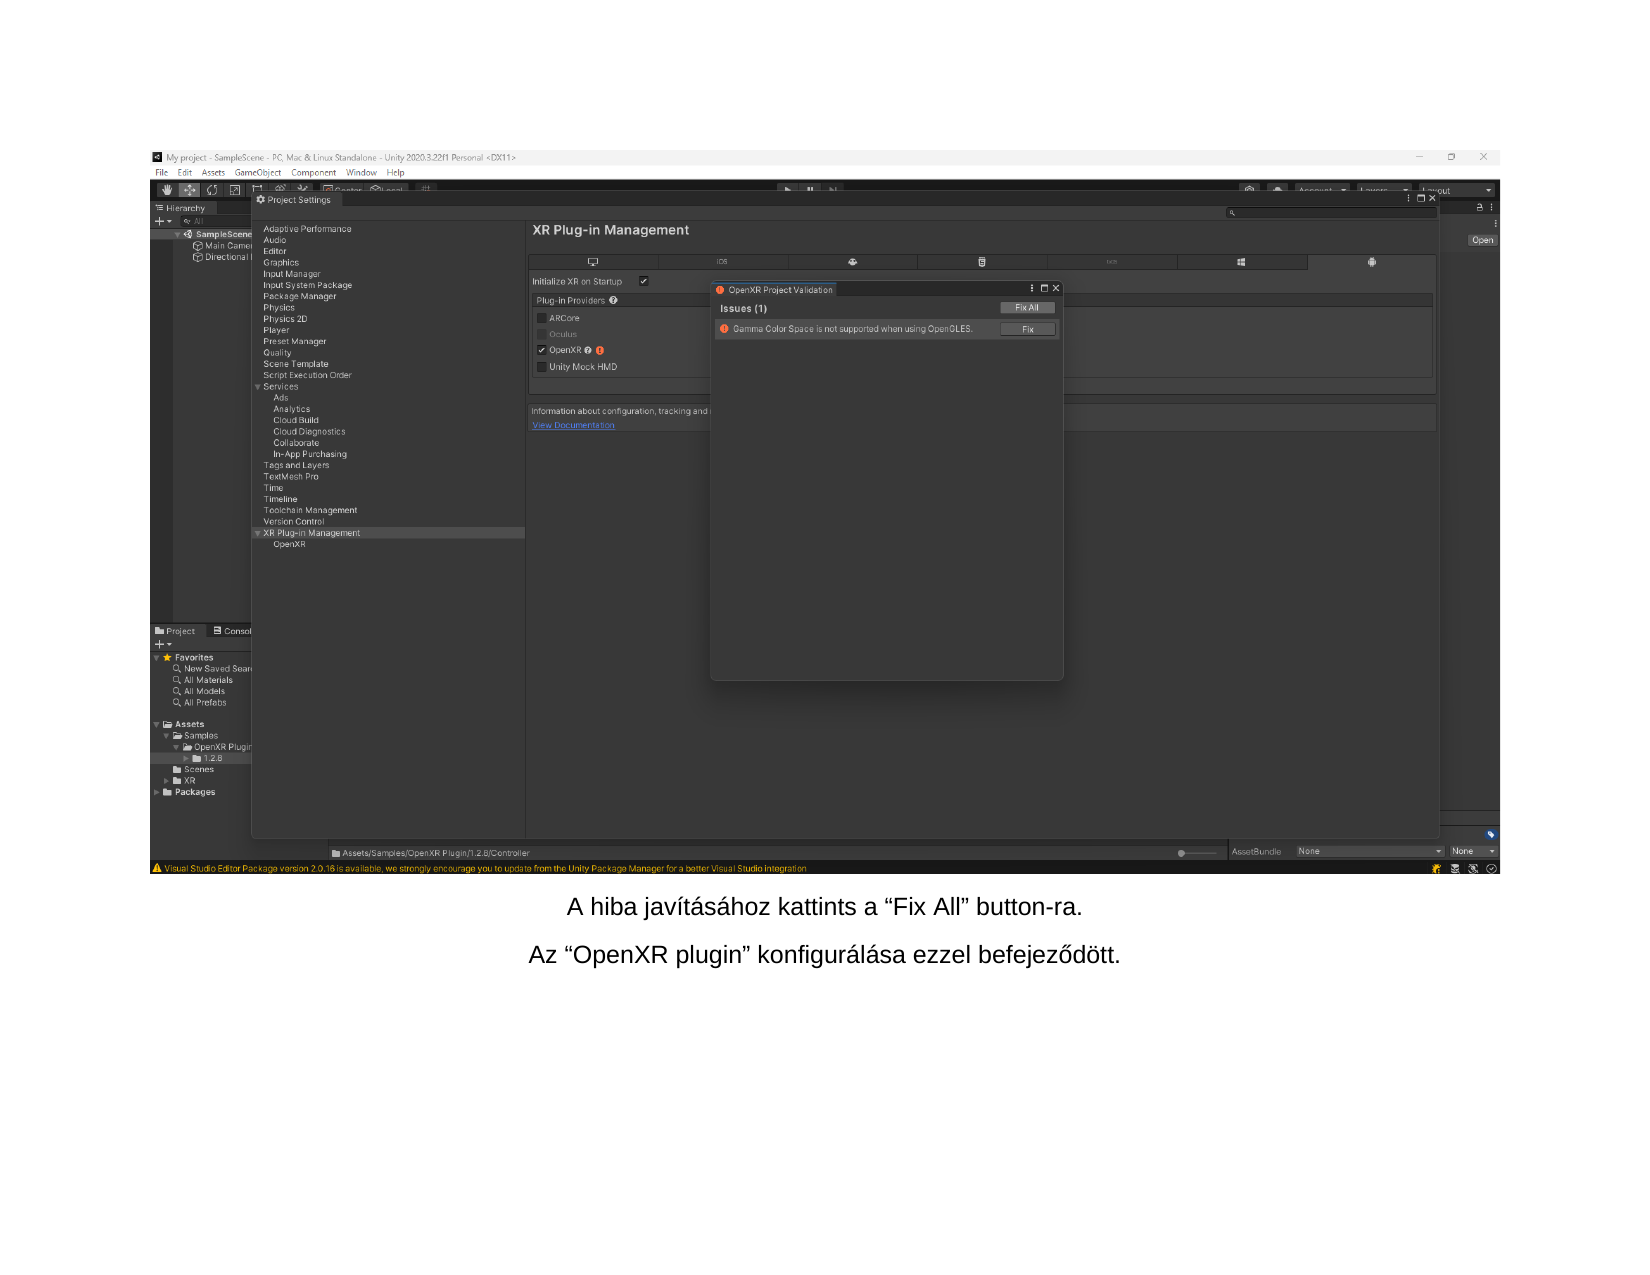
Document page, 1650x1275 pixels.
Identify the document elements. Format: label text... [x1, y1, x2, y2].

picture [150, 150, 1500, 874]
text Az “OpenXR plugin” konfigurálása ezzel befejeződött. [150, 940, 1500, 969]
text A hiba javításához kattints a “Fix All” button-ra. [150, 892, 1500, 921]
